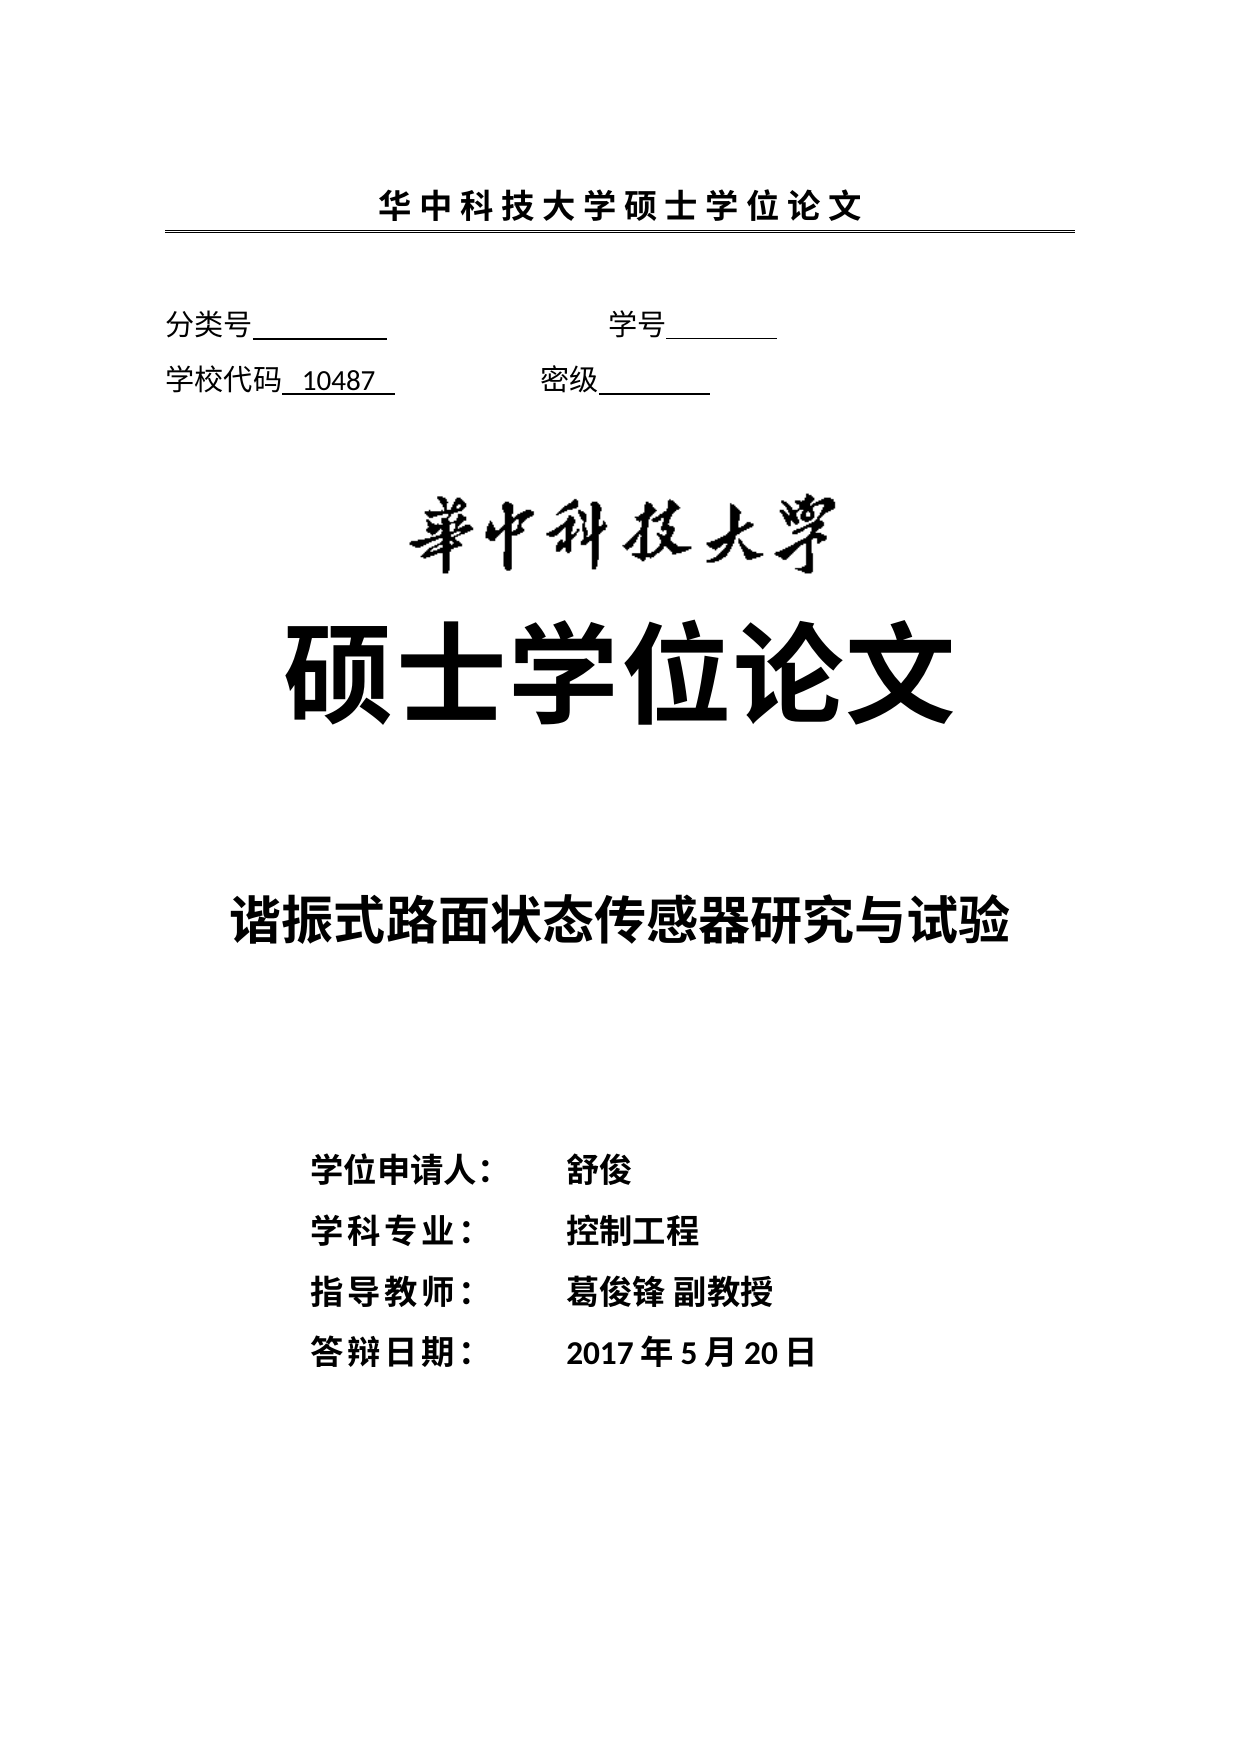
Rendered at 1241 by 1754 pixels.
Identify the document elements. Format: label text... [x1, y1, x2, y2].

table_cell 控制工程 [555, 1205, 941, 1265]
text 分类号 学号 [165, 302, 1075, 344]
table_cell 葛俊锋 副教授 [555, 1265, 941, 1326]
table_cell 答辩日期： [299, 1326, 555, 1387]
text 硕士学位论文 [165, 582, 1075, 752]
text 谐振式路面状态传感器研究与试验 [165, 879, 1075, 954]
text 学校代码 10487 密级 [165, 344, 1075, 412]
table_cell 指导教师： [299, 1265, 555, 1326]
table_cell 学科专业： [299, 1205, 555, 1265]
table_cell 2017年5月20日 [555, 1326, 941, 1387]
table_header 舒俊 [555, 1144, 941, 1205]
table_header 学位申请人： [299, 1144, 555, 1205]
